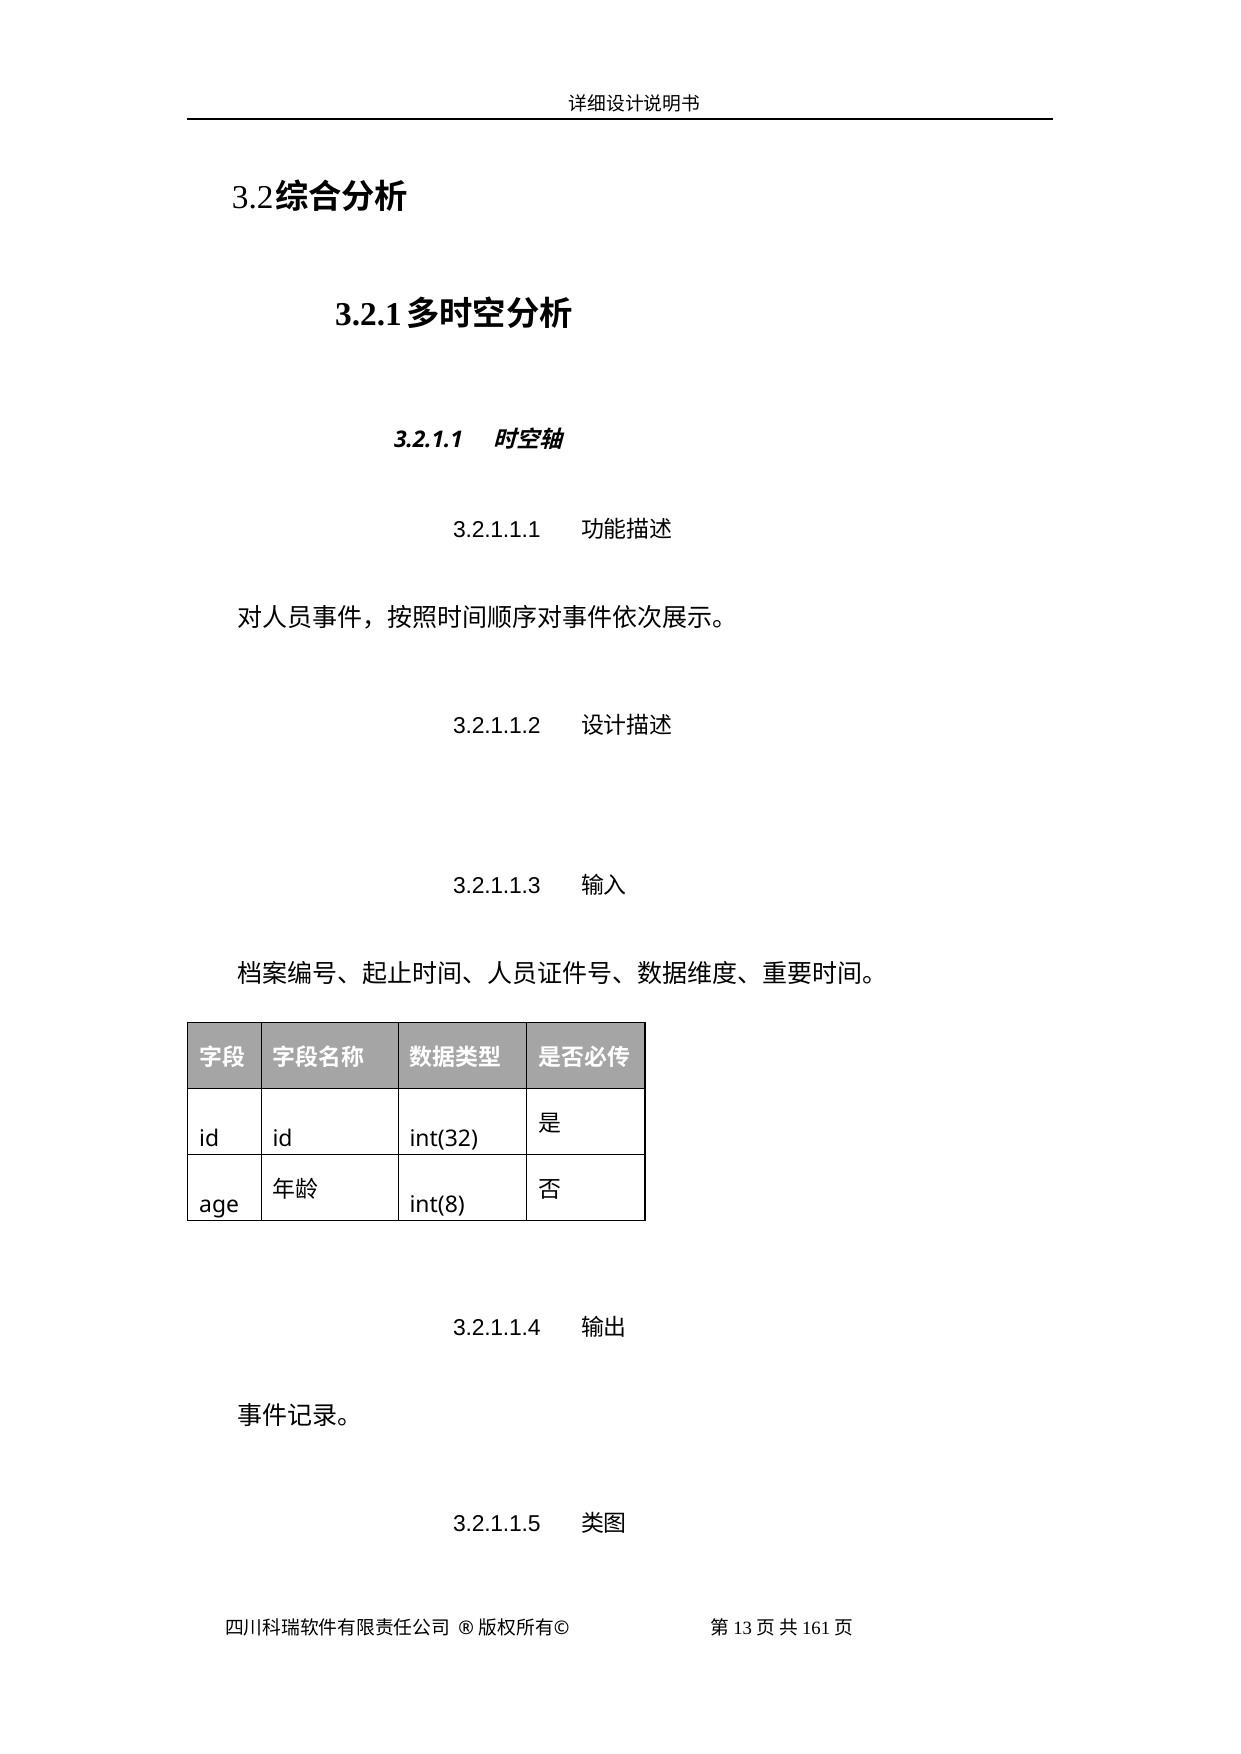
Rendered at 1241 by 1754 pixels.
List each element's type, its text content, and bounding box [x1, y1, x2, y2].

table_header 字段 [188, 1023, 261, 1088]
subtitle 类图 [453, 1489, 1053, 1554]
subtitle 时空轴 [394, 405, 1053, 470]
subtitle 多时空分析 [335, 278, 1053, 343]
table_cell 年龄 [262, 1155, 398, 1220]
table_header 数据类型 [399, 1023, 526, 1088]
table_cell id [188, 1089, 261, 1154]
table_cell int(8) [399, 1155, 526, 1220]
text 档案编号、起止时间、人员证件号、数据维度、重要时间。 [187, 939, 1053, 1004]
subtitle 设计描述 [453, 691, 1053, 756]
table_cell 否 [527, 1155, 644, 1220]
table_cell id [262, 1089, 398, 1154]
table_cell int(32) [399, 1089, 526, 1154]
subtitle 功能描述 [453, 495, 1053, 560]
table_header 是否必传 [527, 1023, 644, 1088]
table_cell age [188, 1155, 261, 1220]
text 事件记录。 [187, 1381, 1053, 1446]
text 对人员事件，按照时间顺序对事件依次展示。 [187, 583, 1053, 648]
table_header 字段名称 [262, 1023, 398, 1088]
table_cell 是 [527, 1089, 644, 1154]
subtitle 综合分析 [217, 162, 1053, 227]
subtitle 输出 [453, 1293, 1053, 1358]
subtitle 输入 [453, 851, 1053, 916]
